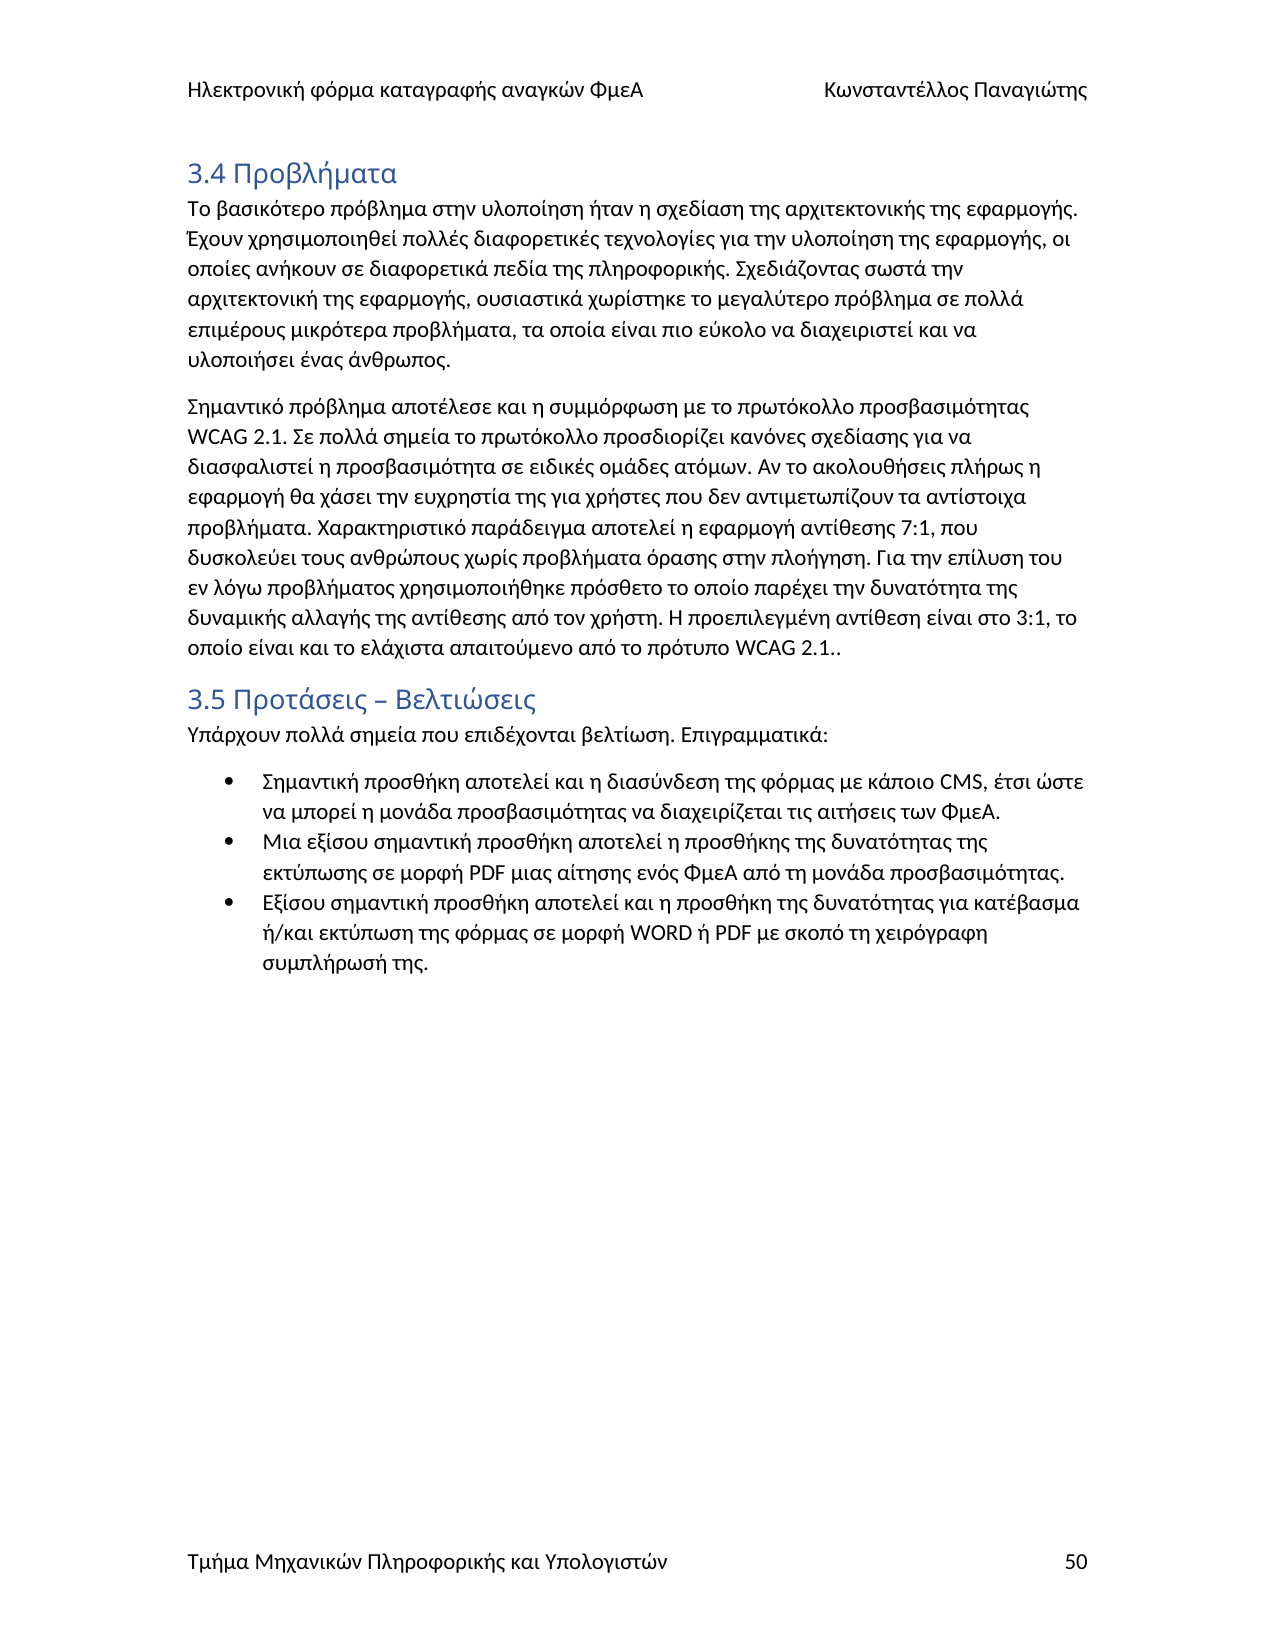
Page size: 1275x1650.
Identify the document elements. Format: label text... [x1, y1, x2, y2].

list Μια εξίσου σημαντική προσθήκη αποτελεί η προσθήκης της δυνατότητας της εκτύπωσης σε μορφή PDF μιας αίτησης ενός ΦμεΑ από τη μονάδα προσβασιμότητας. [225, 827, 1087, 886]
list Εξίσου σημαντική προσθήκη αποτελεί και η προσθήκη της δυνατότητας για κατέβασμα ή/και εκτύπωση της φόρμας σε μορφή WORD ή PDF με σκοπό τη χειρόγραφη συμπλήρωσή της. [225, 888, 1087, 976]
list Σημαντική προσθήκη αποτελεί και η διασύνδεση της φόρμας με κάποιο CMS, έτσι ώστε να μπορεί η μονάδα προσβασιμότητας να διαχειρίζεται τις αιτήσεις των ΦμεΑ. [225, 767, 1087, 825]
text Σημαντικό πρόβλημα αποτέλεσε και η συμμόρφωση με το πρωτόκολλο προσβασιμότητας WCAG 2.1. Σε πολλά σημεία το πρωτόκολλο προσδιορίζει κανόνες σχεδίασης για να διασφαλιστεί η προσβασιμότητα σε ειδικές ομάδες ατόμων. Αν το ακολουθήσεις πλήρως η εφαρμογή θα χάσει την ευχρηστία της για χρήστες που δεν αντιμετωπίζουν τα αντίστοιχα προβλήματα. Χαρακτηριστικό παράδειγμα αποτελεί η εφαρμογή αντίθεσης 7:1, που δυσκολεύει τους ανθρώπους χωρίς προβλήματα όρασης στην πλοήγηση. Για την επίλυση του εν λόγω προβλήματος χρησιμοποιήθηκε πρόσθετο το οποίο παρέχει την δυνατότητα της δυναμικής αλλαγής της αντίθεσης από τον χρήστη. Η προεπιλεγμένη αντίθεση είναι στο 3:1, το οποίο είναι και το ελάχιστα απαιτούμενο από το πρότυπο WCAG 2.1.. [187, 392, 1087, 662]
subtitle 3.4 Προβλήματα [187, 154, 1087, 191]
subtitle 3.5 Προτάσεις – Βελτιώσεις [187, 680, 1087, 717]
text Υπάρχουν πολλά σημεία που επιδέχονται βελτίωση. Επιγραμματικά: [187, 720, 1087, 748]
text Το βασικότερο πρόβλημα στην υλοποίηση ήταν η σχεδίαση της αρχιτεκτονικής της εφαρμογής. Έχουν χρησιμοποιηθεί πολλές διαφορετικές τεχνολογίες για την υλοποίηση της εφαρμογής, οι οποίες ανήκουν σε διαφορετικά πεδία της πληροφορικής. Σχεδιάζοντας σωστά την αρχιτεκτονική της εφαρμογής, ουσιαστικά χωρίστηκε το μεγαλύτερο πρόβλημα σε πολλά επιμέρους μικρότερα προβλήματα, τα οποία είναι πιο εύκολο να διαχειριστεί και να υλοποιήσει ένας άνθρωπος. [187, 194, 1087, 373]
